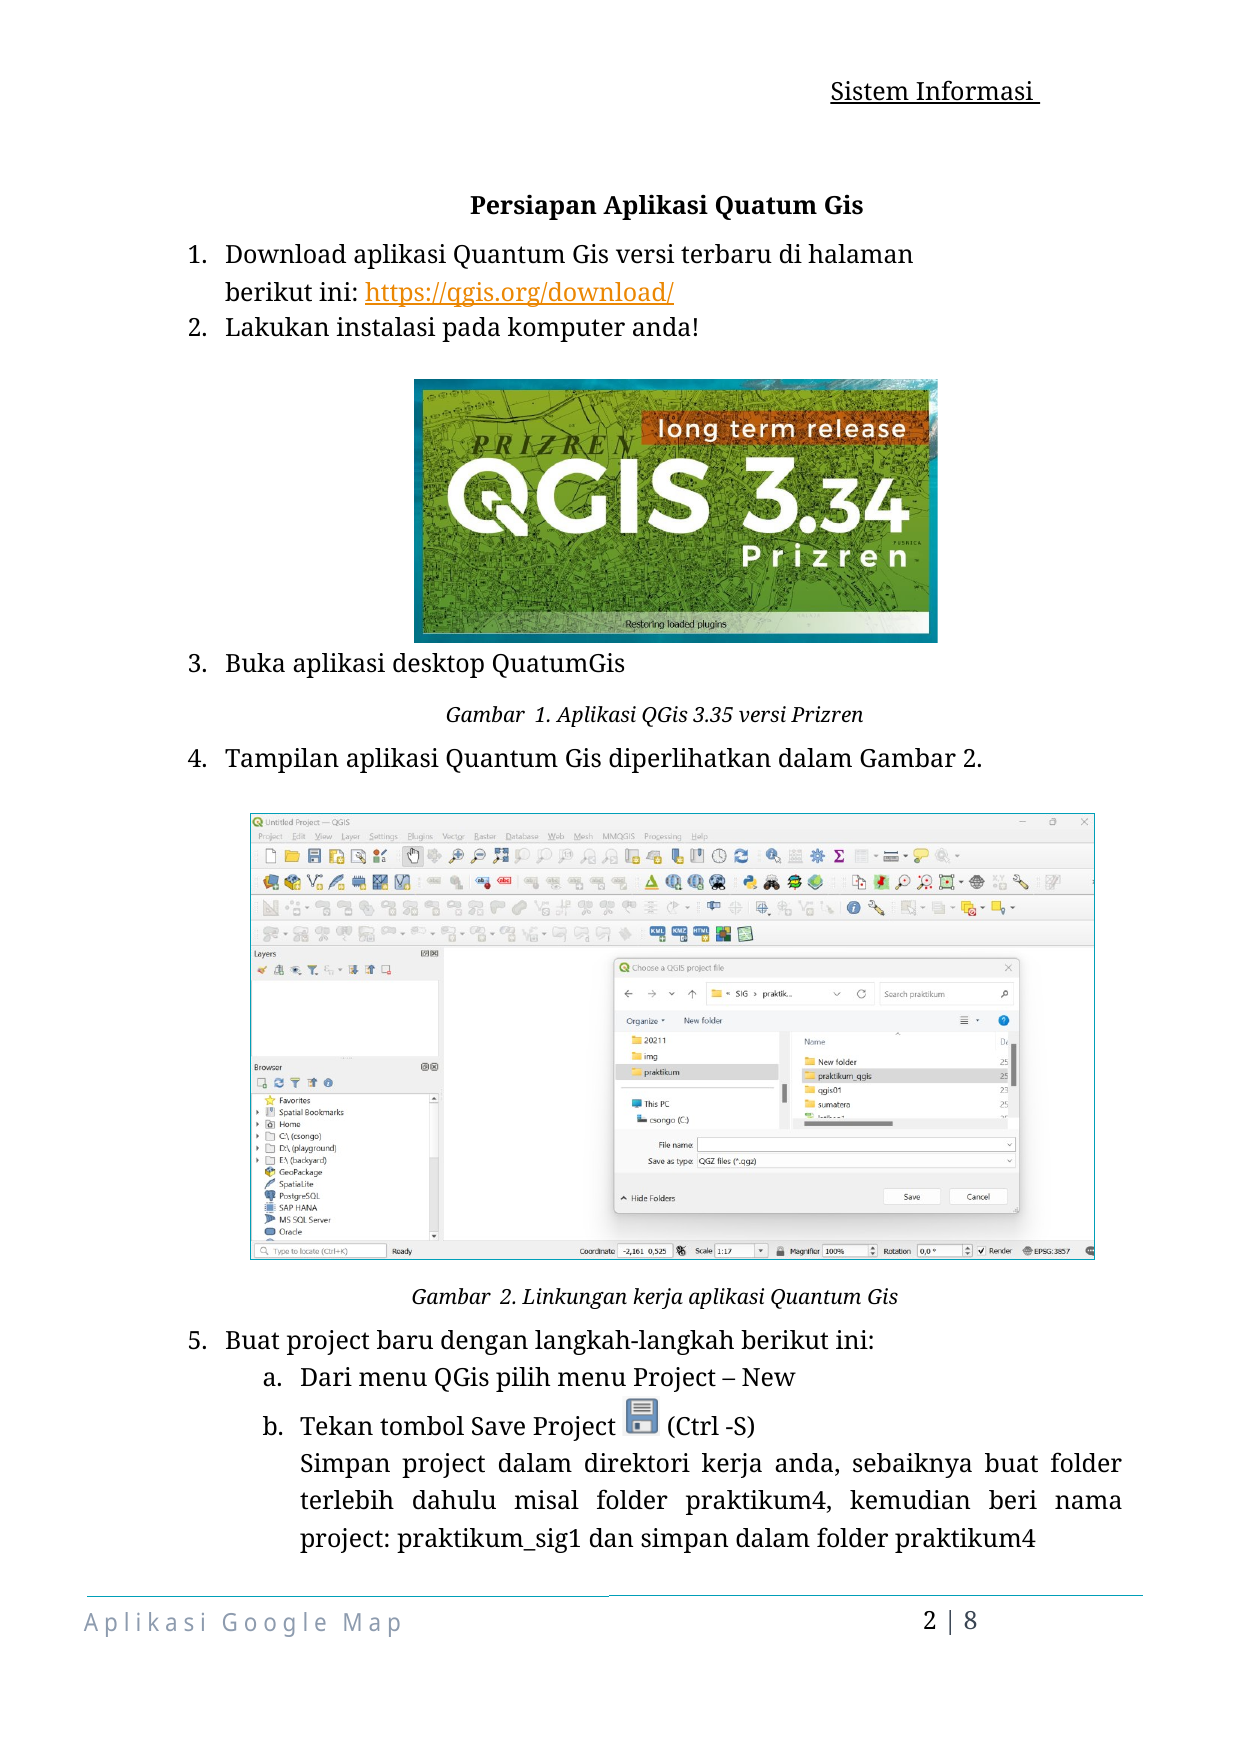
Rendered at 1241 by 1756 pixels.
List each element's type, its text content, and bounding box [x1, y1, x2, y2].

text Gambar 1. Aplikasi QGis 3.35 versi Prizren [292, 700, 1017, 728]
picture [622, 1396, 660, 1436]
list Lakukan instalasi pada komputer anda! [187, 312, 1134, 342]
list Tekan tombol Save Project (Ctrl -S) [262, 1397, 1134, 1442]
picture [251, 814, 1094, 1259]
list Dari menu QGis pilih menu Project – New [262, 1359, 1134, 1394]
picture [414, 379, 938, 643]
list Tampilan aplikasi Quantum Gis diperlihatkan dalam Gambar 2. [187, 741, 1134, 774]
list Download aplikasi Quantum Gis versi terbaru di halaman berikut ini: https://qgis.org/download/ [187, 237, 976, 308]
text Simpan project dalam direktori kerja anda, sebaiknya buat folder terlebih dahulu misal folder praktikum4, kemudian beri nama project: praktikum_sig1 dan simpan dalam folder praktikum4 [300, 1446, 1123, 1554]
list Buat project baru dengan langkah-langkah berikut ini: [187, 1322, 1134, 1357]
subtitle Persiapan Aplikasi Quatum Gis [470, 187, 1134, 222]
